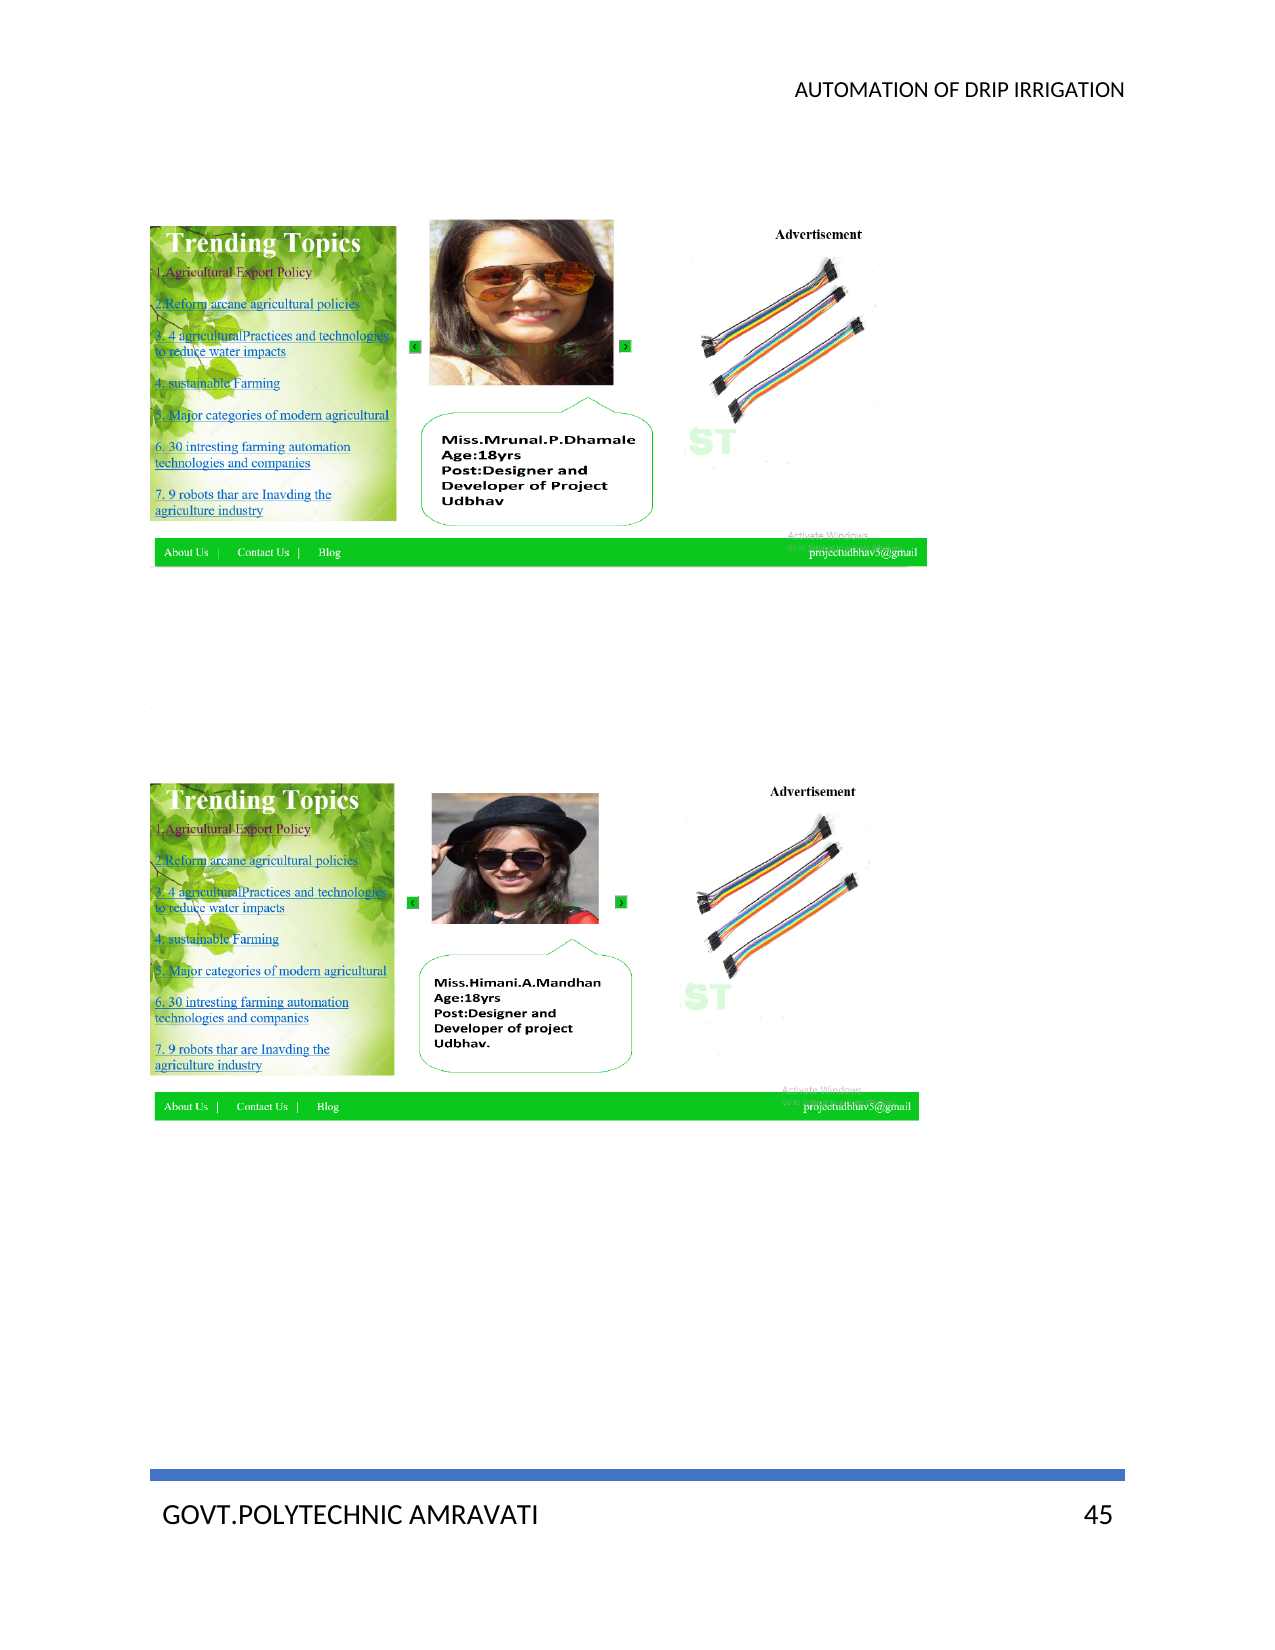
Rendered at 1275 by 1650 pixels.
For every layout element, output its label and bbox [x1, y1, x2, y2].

picture [150, 707, 1071, 1242]
picture [150, 150, 1079, 689]
